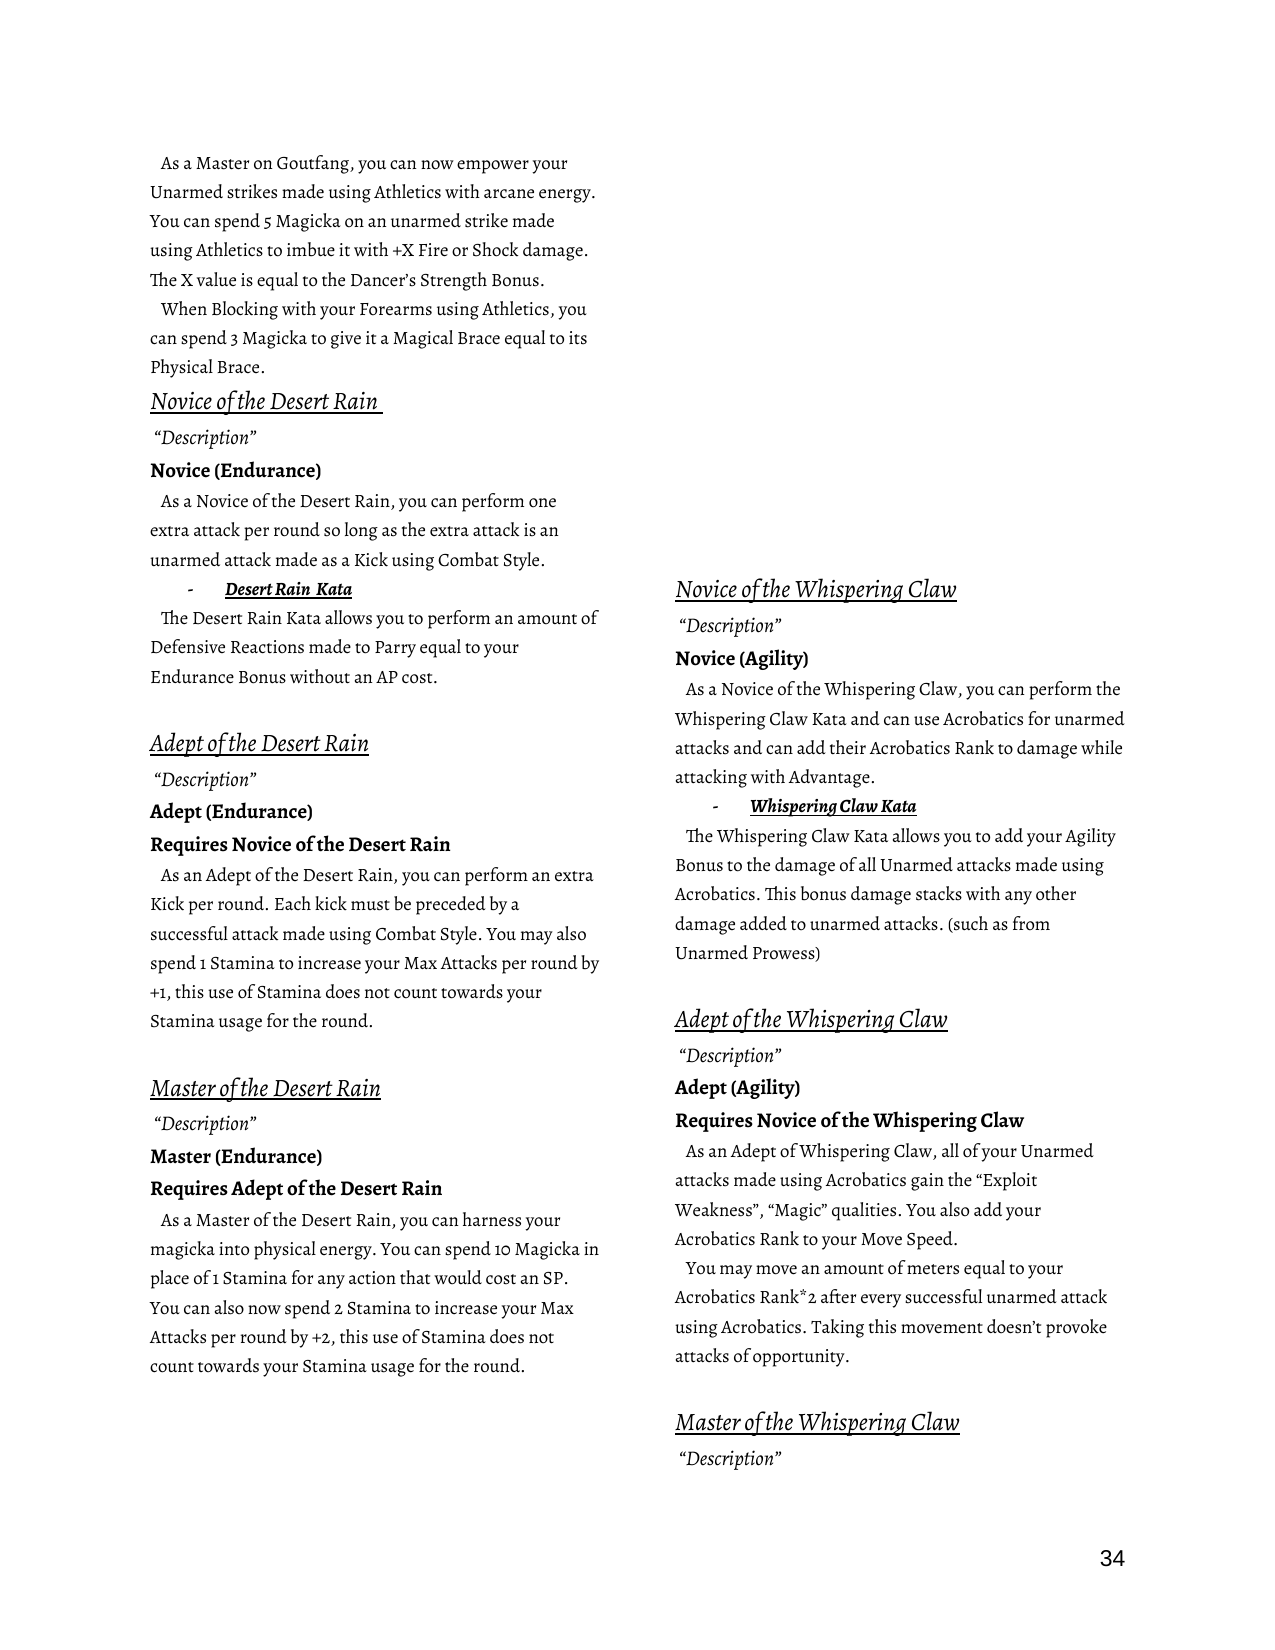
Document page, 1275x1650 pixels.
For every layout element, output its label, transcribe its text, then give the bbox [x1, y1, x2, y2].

text “Description” [675, 612, 1125, 640]
text Master of the Whispering Claw [675, 1405, 1125, 1439]
text Master (Endurance) [150, 1142, 600, 1171]
text Requires Adept of the Desert Rain [150, 1175, 600, 1203]
list Whispering Claw Kata [712, 794, 1125, 819]
text Adept of the Desert Rain [150, 726, 600, 760]
text Adept (Agility) [675, 1073, 1125, 1102]
text Novice of the Whispering Claw [675, 572, 1125, 607]
text Adept (Endurance) [150, 797, 600, 826]
text “Description” [675, 1444, 1125, 1473]
text As a Novice of the Whispering Claw, you can perform the Whispering Claw Kata and can use Acrobatics for unarmed attacks and can add their Acrobatics Rank to damage while attacking with Advantage. [675, 677, 1125, 790]
text You may move an amount of meters equal to your Acrobatics Rank*2 after every successful unarmed attack using Acrobatics. Taking this movement doesn’t provoke attacks of opportunity. [675, 1256, 1125, 1369]
text As a Novice of the Desert Rain, you can perform one extra attack per round so long as the extra attack is an unarmed attack made as a Kick using Combat Style. [150, 488, 600, 572]
text “Description” [150, 1110, 600, 1138]
text “Description” [150, 765, 600, 793]
text Novice (Endurance) [150, 456, 600, 484]
text Novice of the Desert Rain [150, 384, 600, 418]
text When Blocking with your Forearms using Athletics, you can spend 3 Magicka to give it a Magical Brace equal to its Physical Brace. [150, 296, 600, 380]
list Desert Rain Kata [187, 576, 600, 602]
text Requires Novice of the Whispering Claw [675, 1106, 1125, 1134]
text As a Master of the Desert Rain, you can harness your magicka into physical energy. You can spend 10 Magicka in place of 1 Stamina for any action that would cost an SP. You can also now spend 2 Stamina to increase your Max Attacks per round by +2, this use of Stamina does not count towards your Stamina usage for the round. [150, 1207, 600, 1379]
text Master of the Desert Rain [150, 1071, 600, 1104]
text “Description” [150, 423, 600, 452]
text As an Adept of Whispering Claw, all of your Unarmed attacks made using Acrobatics gain the “Exploit Weakness”, “Magic” qualities. You also add your Acrobatics Rank to your Move Speed. [675, 1138, 1125, 1252]
text As an Adept of the Desert Rain, you can perform an extra Kick per round. Each kick must be preceded by a successful attack made using Combat Style. You may also spend 1 Stamina to increase your Max Attacks per round by +1, this use of Stamina does not count towards your Stamina usage for the round. [150, 862, 600, 1034]
text “Description” [675, 1041, 1125, 1069]
text The Whispering Claw Kata allows you to add your Agility Bonus to the damage of all Unarmed attacks made using Acrobatics. This bonus damage stacks with any other damage added to unarmed attacks. (such as from Unarmed Prowess) [675, 823, 1125, 966]
text Novice (Agility) [675, 644, 1125, 672]
text As a Master on Goutfang, you can now empower your Unarmed strikes made using Athletics with arcane energy. You can spend 5 Magicka on an unarmed strike made using Athletics to imbue it with +X Fire or Shock damage. The X value is equal to the Dancer’s Strength Bonus. [150, 150, 600, 293]
text The Desert Rain Kata allows you to perform an amount of Defensive Reactions made to Parry equal to your Endurance Bonus without an AP cost. [150, 605, 600, 689]
text Requires Novice of the Desert Rain [150, 830, 600, 858]
text Adept of the Whispering Claw [675, 1002, 1125, 1036]
